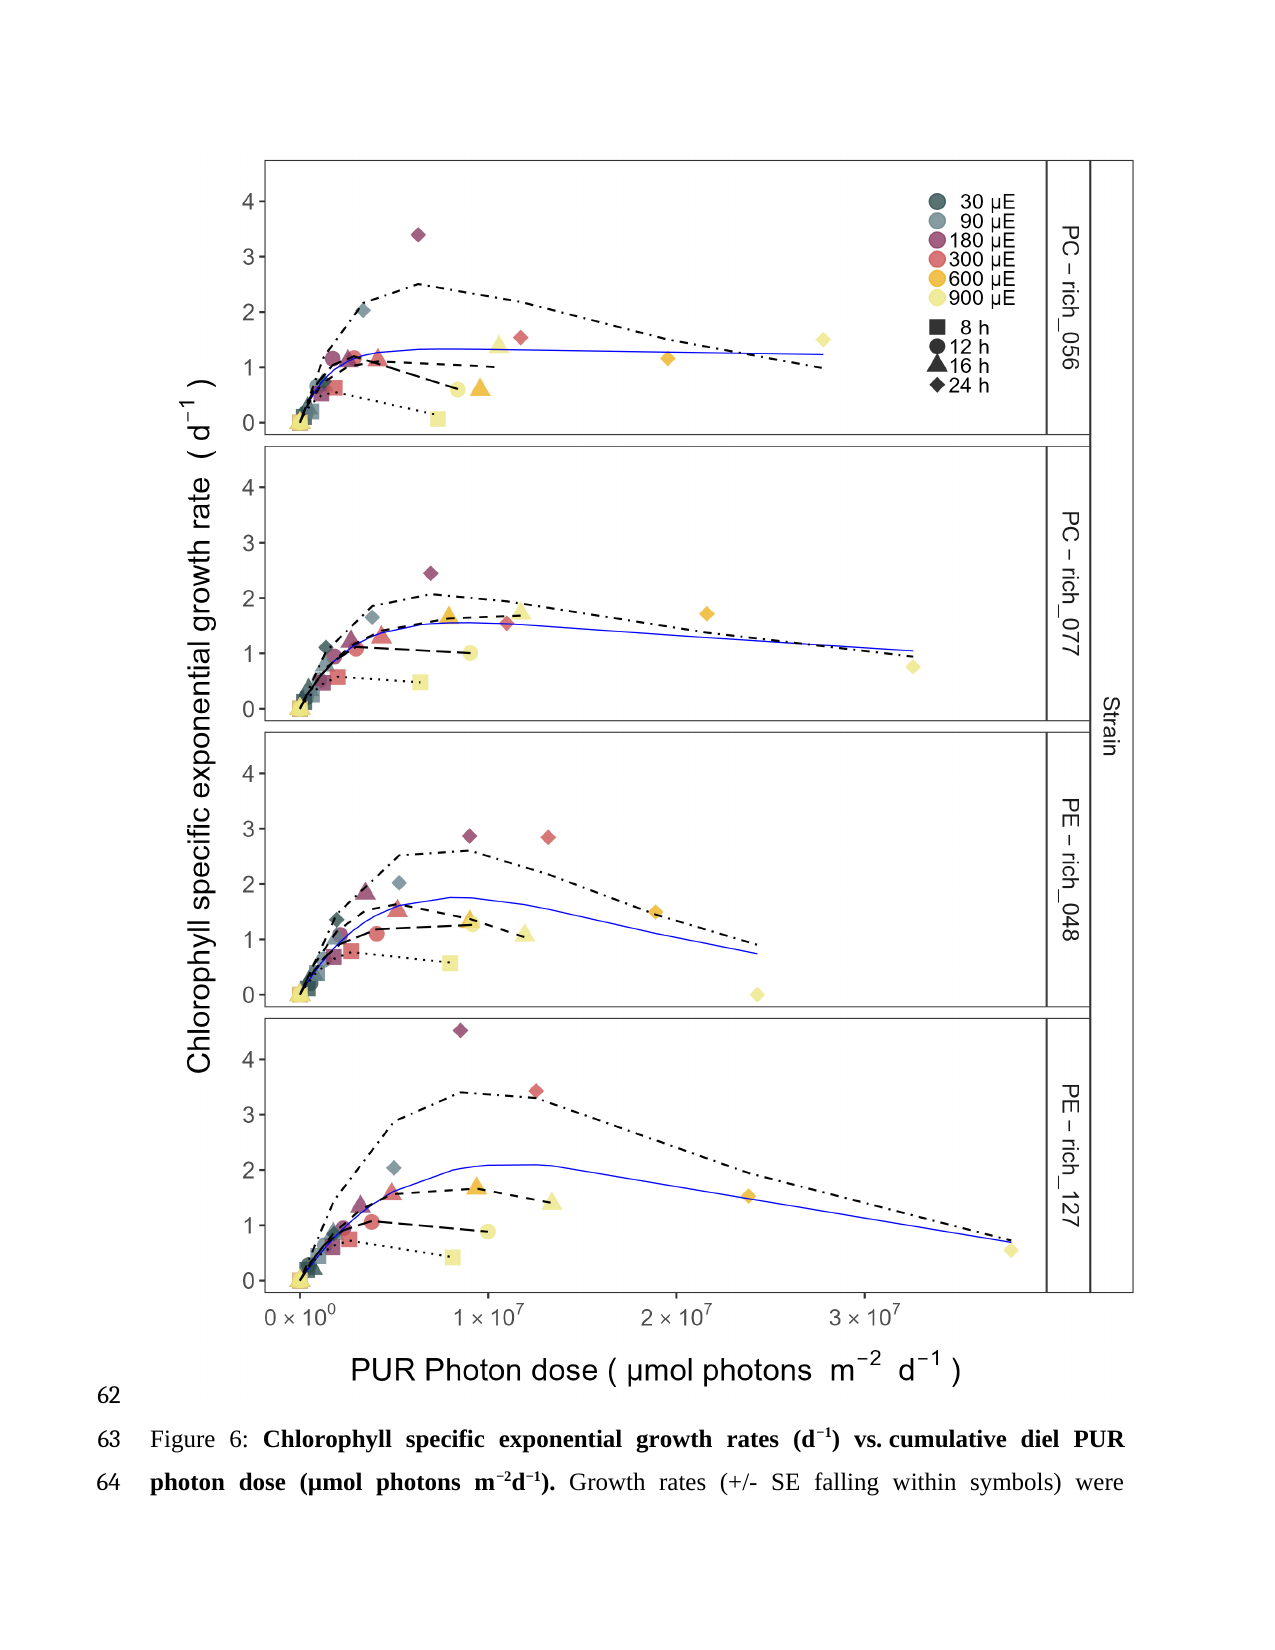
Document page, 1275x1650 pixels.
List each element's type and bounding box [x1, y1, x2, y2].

picture [168, 150, 1144, 1404]
text [150, 1424, 1125, 1496]
